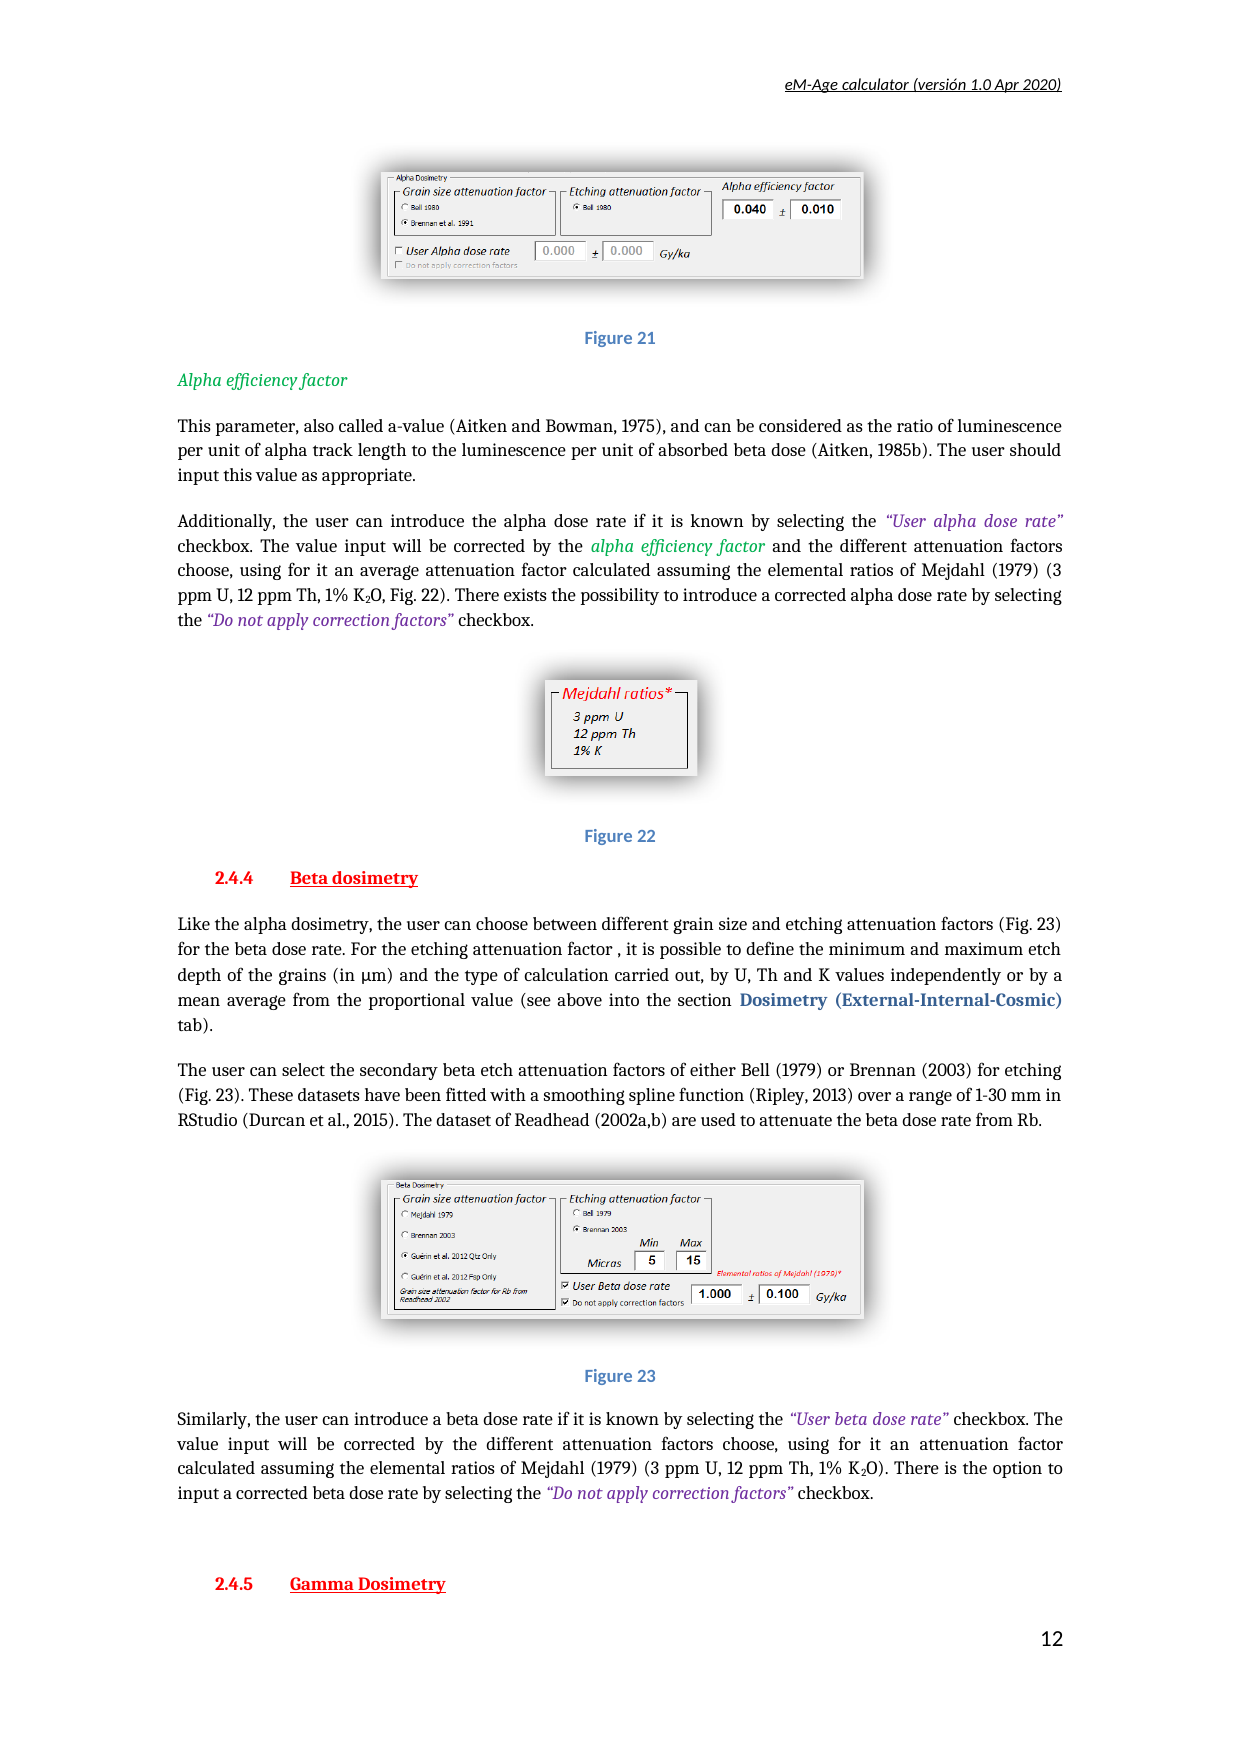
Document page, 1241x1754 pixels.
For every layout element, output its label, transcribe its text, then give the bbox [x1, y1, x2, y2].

text Figure 23 [177, 1364, 1063, 1387]
text The user can select the secondary beta etch attenuation factors of either Bell (1979) or Brennan (2003) for etching (Fig. 23). These datasets have been fitted with a smoothing spline function (Ripley, 2013) over a range of 1-30 mm in RStudio (Durcan et al., 2015). The dataset of Readhead (2002a,b) are used to attenuate the beta dose rate from Rb. [177, 1060, 1063, 1131]
text Alpha efficiency factor [177, 369, 1063, 391]
list Gamma Dosimetry [215, 1574, 1063, 1595]
picture [545, 680, 698, 776]
list Beta dosimetry [215, 868, 1063, 889]
text Similarly, the user can introduce a beta dose rate if it is known by selecting the “User beta dose rate” checkbox. The value input will be corrected by the different attenuation factors choose, using for it an attenuation factor calculated assuming the elemental ratios of Mejdahl (1979) (3 ppm U, 12 ppm Th, 1% K2O). There is the option to input a corrected beta dose rate by selecting the “Do not apply correction factors” checkbox. [177, 1408, 1063, 1504]
picture [381, 1180, 864, 1319]
text Figure 22 [177, 824, 1063, 847]
text Additionally, the user can introduce the alpha dose rate if it is known by selecting the “User alpha dose rate” checkbox. The value input will be corrected by the alpha efficiency factor and the different attenuation factors choose, using for it an average attenuation factor calculated assuming the elemental ratios of Mejdahl (1979) (3 ppm U, 12 ppm Th, 1% K2O, Fig. 22). There exists the possibility to introduce a corrected alpha dose rate by selecting the “Do not apply correction factors” checkbox. [177, 510, 1063, 631]
picture [380, 172, 864, 279]
text Like the alpha dosimetry, the user can choose between different grain size and etching attenuation factors (Fig. 23) for the beta dose rate. For the etching attenuation factor , it is possible to define the minimum and maximum etch depth of the grains (in μm) and the type of calculation carried out, by U, Th and K values independently or by a mean average from the proportional value (see above into the section Dosimetry (External-Internal-Cosmic) tab). [177, 913, 1063, 1036]
text Figure 21 [177, 326, 1063, 349]
text This parameter, also called a-value (Aitken and Bowman, 1975), and can be considered as the ratio of luminescence per unit of alpha track length to the luminescence per unit of absorbed beta dose (Aitken, 1985b). The user should input this value as appropriate. [177, 415, 1063, 486]
